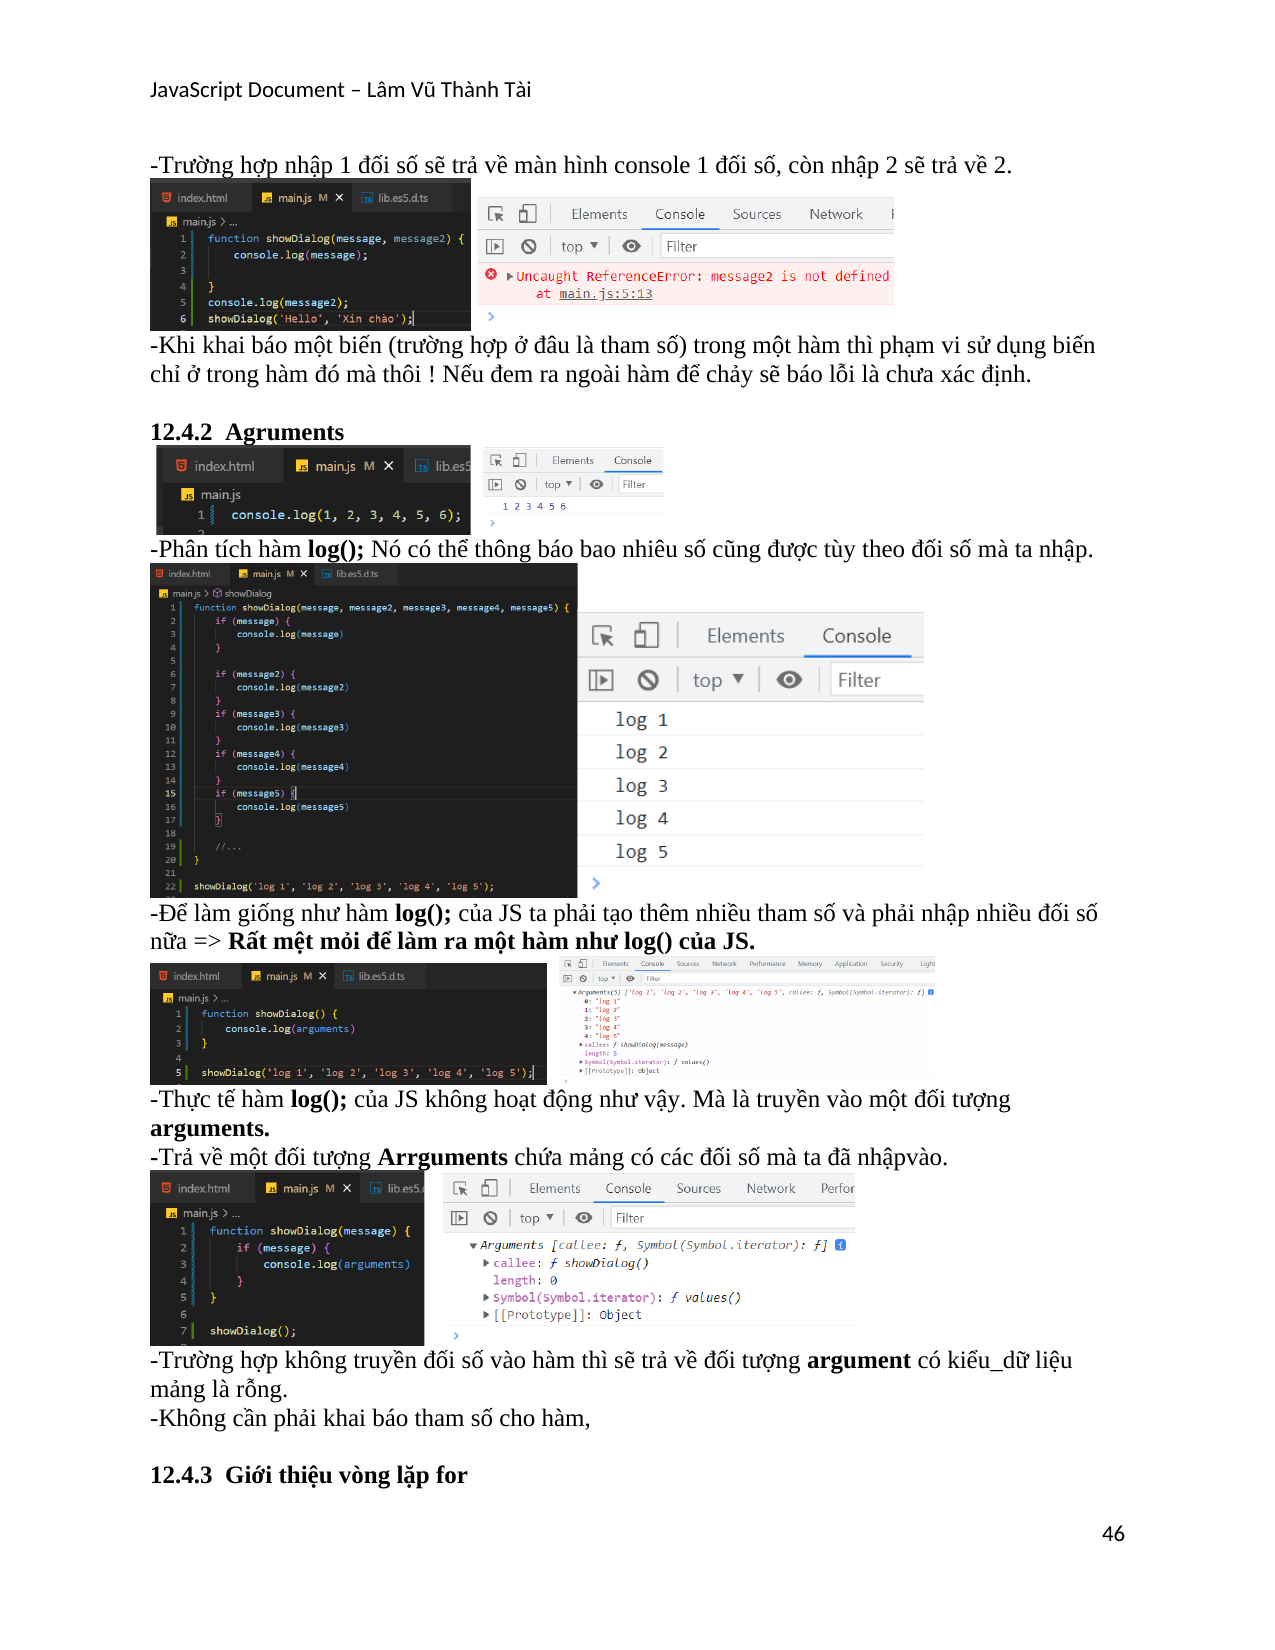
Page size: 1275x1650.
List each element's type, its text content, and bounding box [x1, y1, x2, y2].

list -Phân tích hàm log(); Nó có thể thông báo bao nhiêu số cũng được tùy theo đối số mà ta nhập. [150, 534, 1125, 563]
list -Để làm giống như hàm log(); của JS ta phải tạo thêm nhiều tham số và phải nhập nhiều đối số nữa => Rất mệt mỏi để làm ra một hàm như log() của JS. [150, 898, 1125, 955]
picture [443, 1171, 855, 1346]
picture [156, 445, 471, 535]
picture [150, 963, 547, 1085]
list -Không cần phải khai báo tham số cho hàm, [150, 1403, 1125, 1431]
picture [483, 445, 664, 535]
list -Trả về một đối tượng Arrguments chứa mảng có các đối số mà ta đã nhậpvào. [150, 1142, 1125, 1171]
picture [559, 955, 936, 1085]
list -Khi khai báo một biến (trường hợp ở đâu là tham số) trong một hàm thì phạm vi sử dụng biến chỉ ở trong hàm đó mà thôi ! Nếu đem ra ngoài hàm để chảy sẽ báo lỗi là chưa xác định. [150, 330, 1125, 388]
picture [150, 1170, 425, 1346]
list Agruments [150, 417, 1125, 445]
list -Trường hợp nhập 1 đối số sẽ trả về màn hình console 1 đối số, còn nhập 2 sẽ trả về 2. [150, 150, 1125, 179]
list -Trường hợp không truyền đối số vào hàm thì sẽ trả về đối tượng argument có kiểu_dữ liệu mảng là rỗng. [150, 1345, 1125, 1403]
list Giới thiệu vòng lặp for [150, 1460, 1125, 1489]
picture [150, 178, 471, 331]
picture [150, 563, 925, 898]
picture [477, 194, 894, 331]
list -Thực tế hàm log(); của JS không hoạt động như vậy. Mà là truyền vào một đối tượng arguments. [150, 1084, 1125, 1142]
